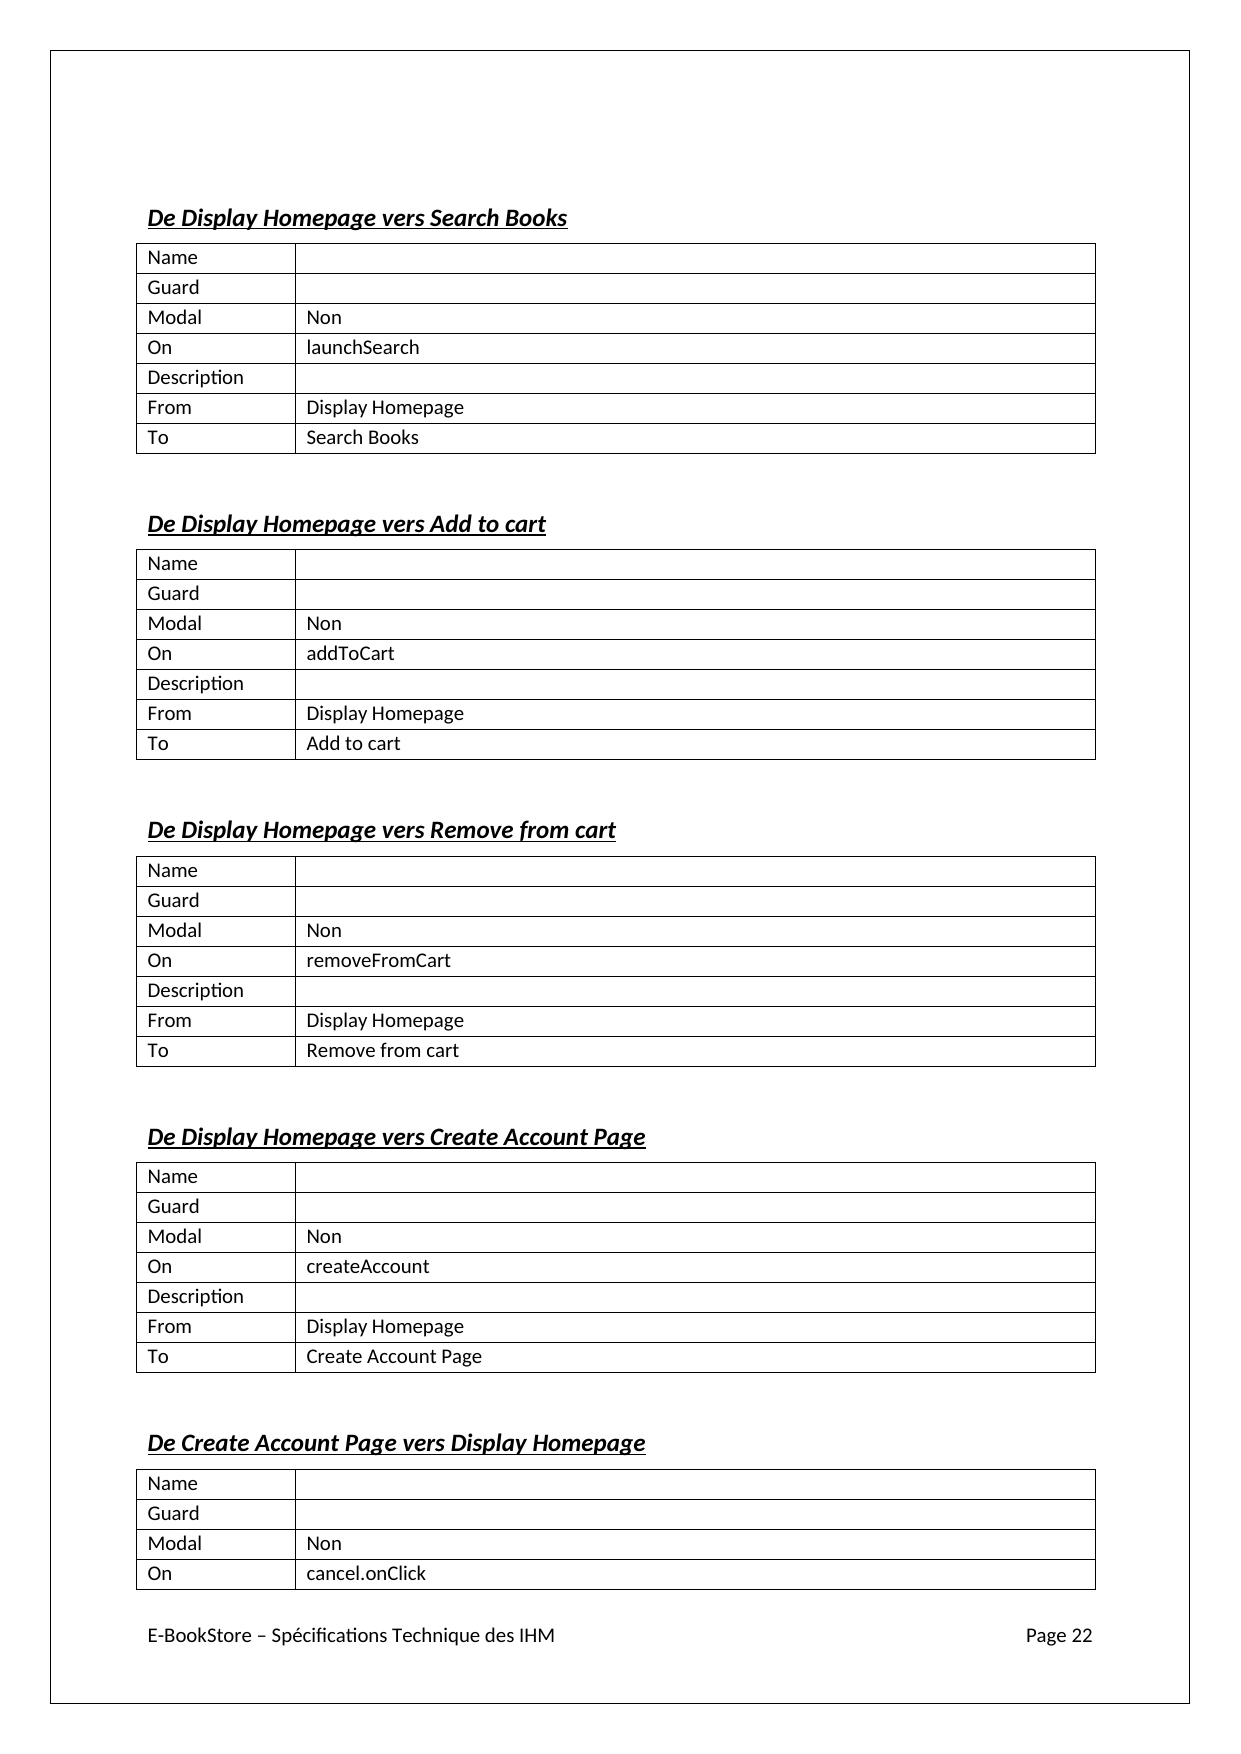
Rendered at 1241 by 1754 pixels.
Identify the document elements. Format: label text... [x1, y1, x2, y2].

table_header [296, 1470, 1095, 1499]
table_header Name [137, 857, 295, 886]
table_cell Remove from cart [296, 1037, 1095, 1066]
table_cell [296, 1193, 1095, 1222]
table_cell [296, 274, 1095, 303]
table_cell Display Homepage [296, 394, 1095, 423]
table_cell Add to cart [296, 730, 1095, 759]
table_header [296, 550, 1095, 579]
table_header Name [137, 244, 295, 273]
subtitle De Display Homepage vers Add to cart [147, 508, 1093, 539]
table_cell From [137, 1313, 295, 1342]
table_cell Modal [137, 610, 295, 639]
table_cell To [137, 424, 295, 453]
table_cell Description [137, 670, 295, 699]
table_cell addToCart [296, 640, 1095, 669]
table_cell Guard [137, 580, 295, 609]
table_header Name [137, 1163, 295, 1192]
table_cell [296, 1500, 1095, 1529]
table_cell Display Homepage [296, 1007, 1095, 1036]
table_cell To [137, 1343, 295, 1372]
table_cell From [137, 1007, 295, 1036]
table_cell Description [137, 1283, 295, 1312]
table_cell Modal [137, 1223, 295, 1252]
table_cell Guard [137, 274, 295, 303]
table_cell On [137, 1560, 295, 1589]
table_cell cancel.onClick [296, 1560, 1095, 1589]
table_cell [296, 580, 1095, 609]
table_header Name [137, 1470, 295, 1499]
table_cell Non [296, 610, 1095, 639]
table_cell Non [296, 304, 1095, 333]
table_cell Create Account Page [296, 1343, 1095, 1372]
table_cell On [137, 947, 295, 976]
table_cell [296, 977, 1095, 1006]
table_cell removeFromCart [296, 947, 1095, 976]
table_cell From [137, 700, 295, 729]
subtitle De Display Homepage vers Remove from cart [147, 814, 1093, 845]
table_cell Display Homepage [296, 700, 1095, 729]
table_cell Guard [137, 887, 295, 916]
table_header [296, 244, 1095, 273]
table_cell Display Homepage [296, 1313, 1095, 1342]
table_header Name [137, 550, 295, 579]
table_cell Description [137, 977, 295, 1006]
table_cell To [137, 1037, 295, 1066]
table_cell Modal [137, 917, 295, 946]
table_cell To [137, 730, 295, 759]
table_cell [296, 887, 1095, 916]
subtitle De Display Homepage vers Create Account Page [147, 1121, 1093, 1152]
subtitle De Create Account Page vers Display Homepage [147, 1427, 1093, 1458]
table_cell Guard [137, 1500, 295, 1529]
subtitle De Display Homepage vers Search Books [147, 202, 1093, 232]
table_cell On [137, 1253, 295, 1282]
table_cell Description [137, 364, 295, 393]
table_cell Guard [137, 1193, 295, 1222]
table_cell Non [296, 1223, 1095, 1252]
table_cell [296, 670, 1095, 699]
table_cell From [137, 394, 295, 423]
table_cell createAccount [296, 1253, 1095, 1282]
table_cell [296, 1283, 1095, 1312]
table_cell On [137, 334, 295, 363]
table_cell Modal [137, 1530, 295, 1559]
table_cell Modal [137, 304, 295, 333]
table_cell On [137, 640, 295, 669]
table_cell Search Books [296, 424, 1095, 453]
table_cell launchSearch [296, 334, 1095, 363]
table_cell [296, 364, 1095, 393]
table_cell Non [296, 1530, 1095, 1559]
table_header [296, 857, 1095, 886]
table_header [296, 1163, 1095, 1192]
table_cell Non [296, 917, 1095, 946]
